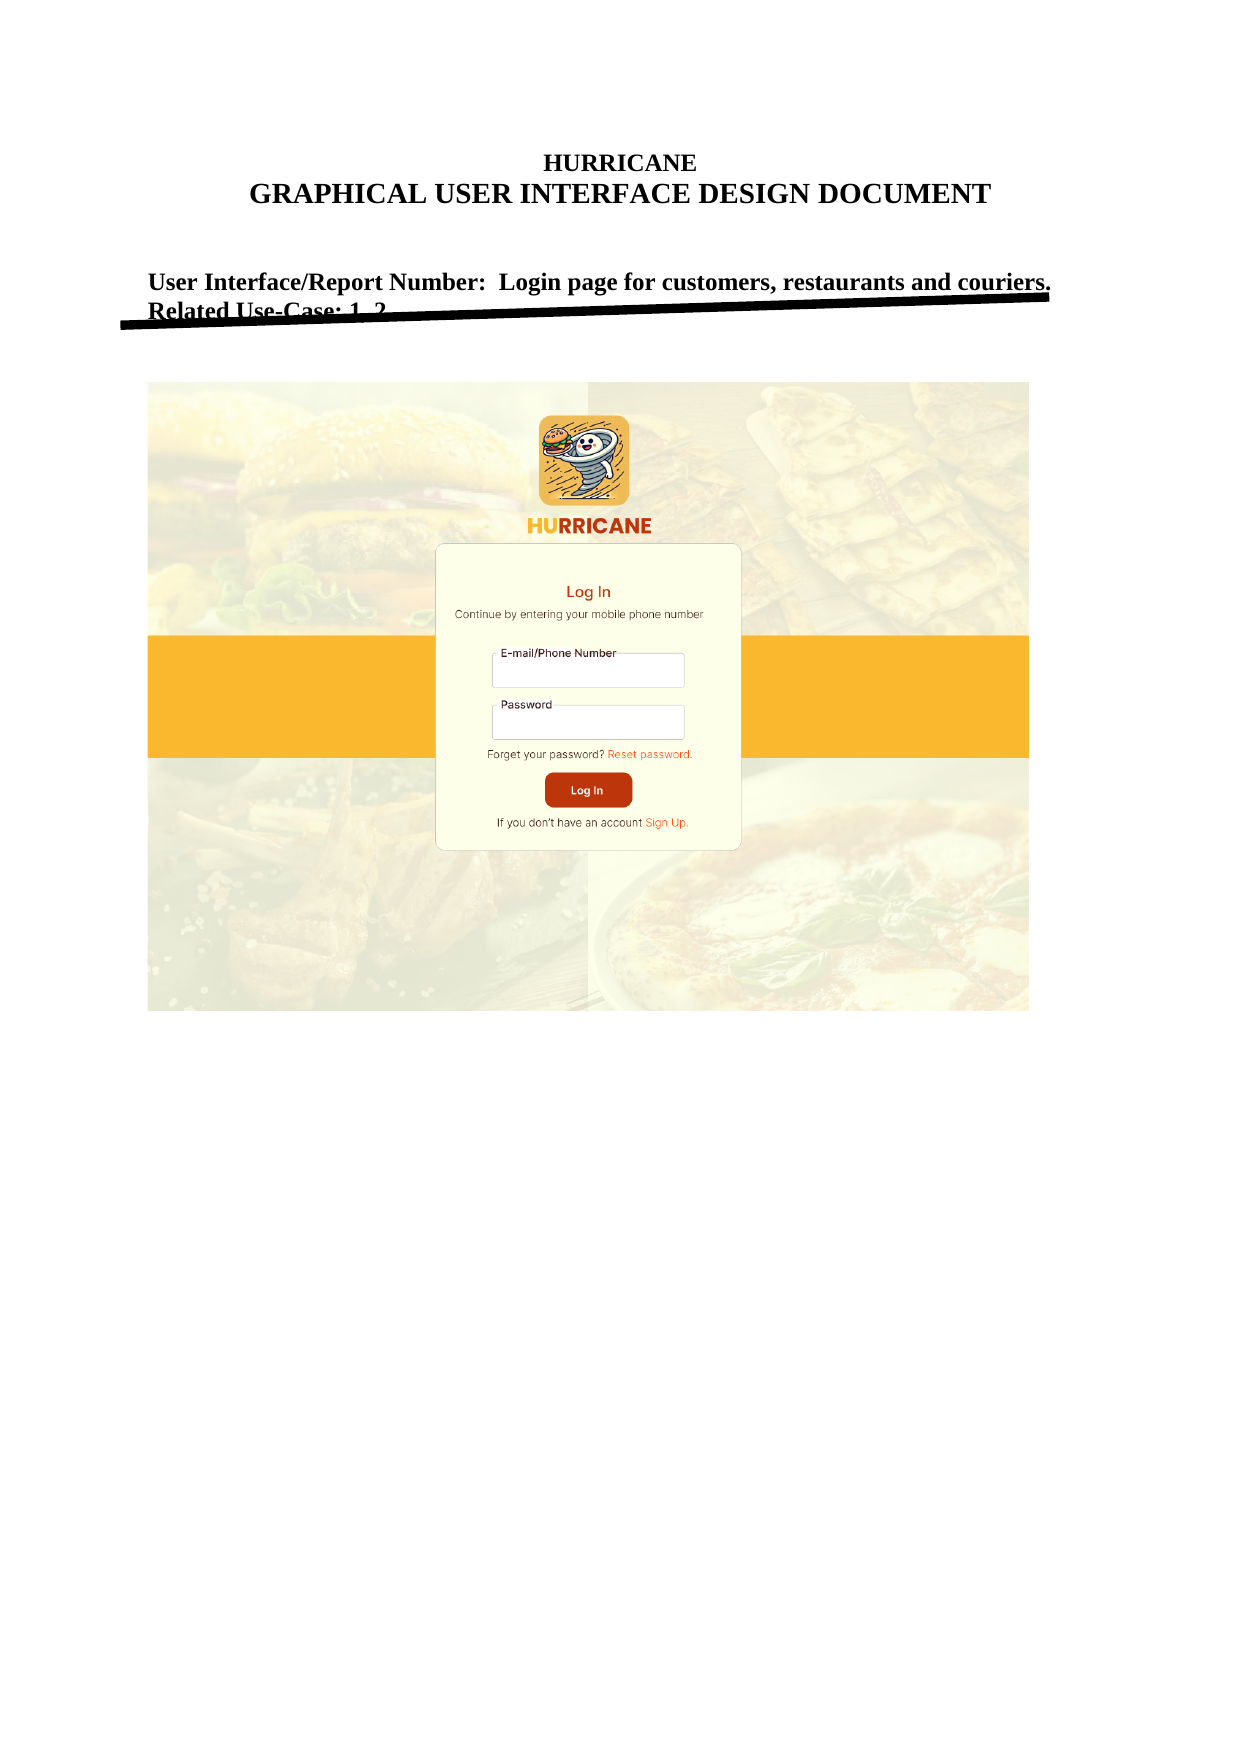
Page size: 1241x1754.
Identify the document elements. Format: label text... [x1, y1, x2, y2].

text Related Use-Case: 1, 2 [148, 296, 894, 319]
text Related Use-Case: 1, 2 [315, 296, 1090, 325]
text User Interface/Report Number: Login page for customers, restaurants and couriers. [148, 267, 1090, 296]
text HURRICANE [148, 148, 1093, 176]
picture [147, 382, 1029, 1011]
text GRAPHICAL USER INTERFACE DESIGN DOCUMENT [148, 176, 1093, 210]
